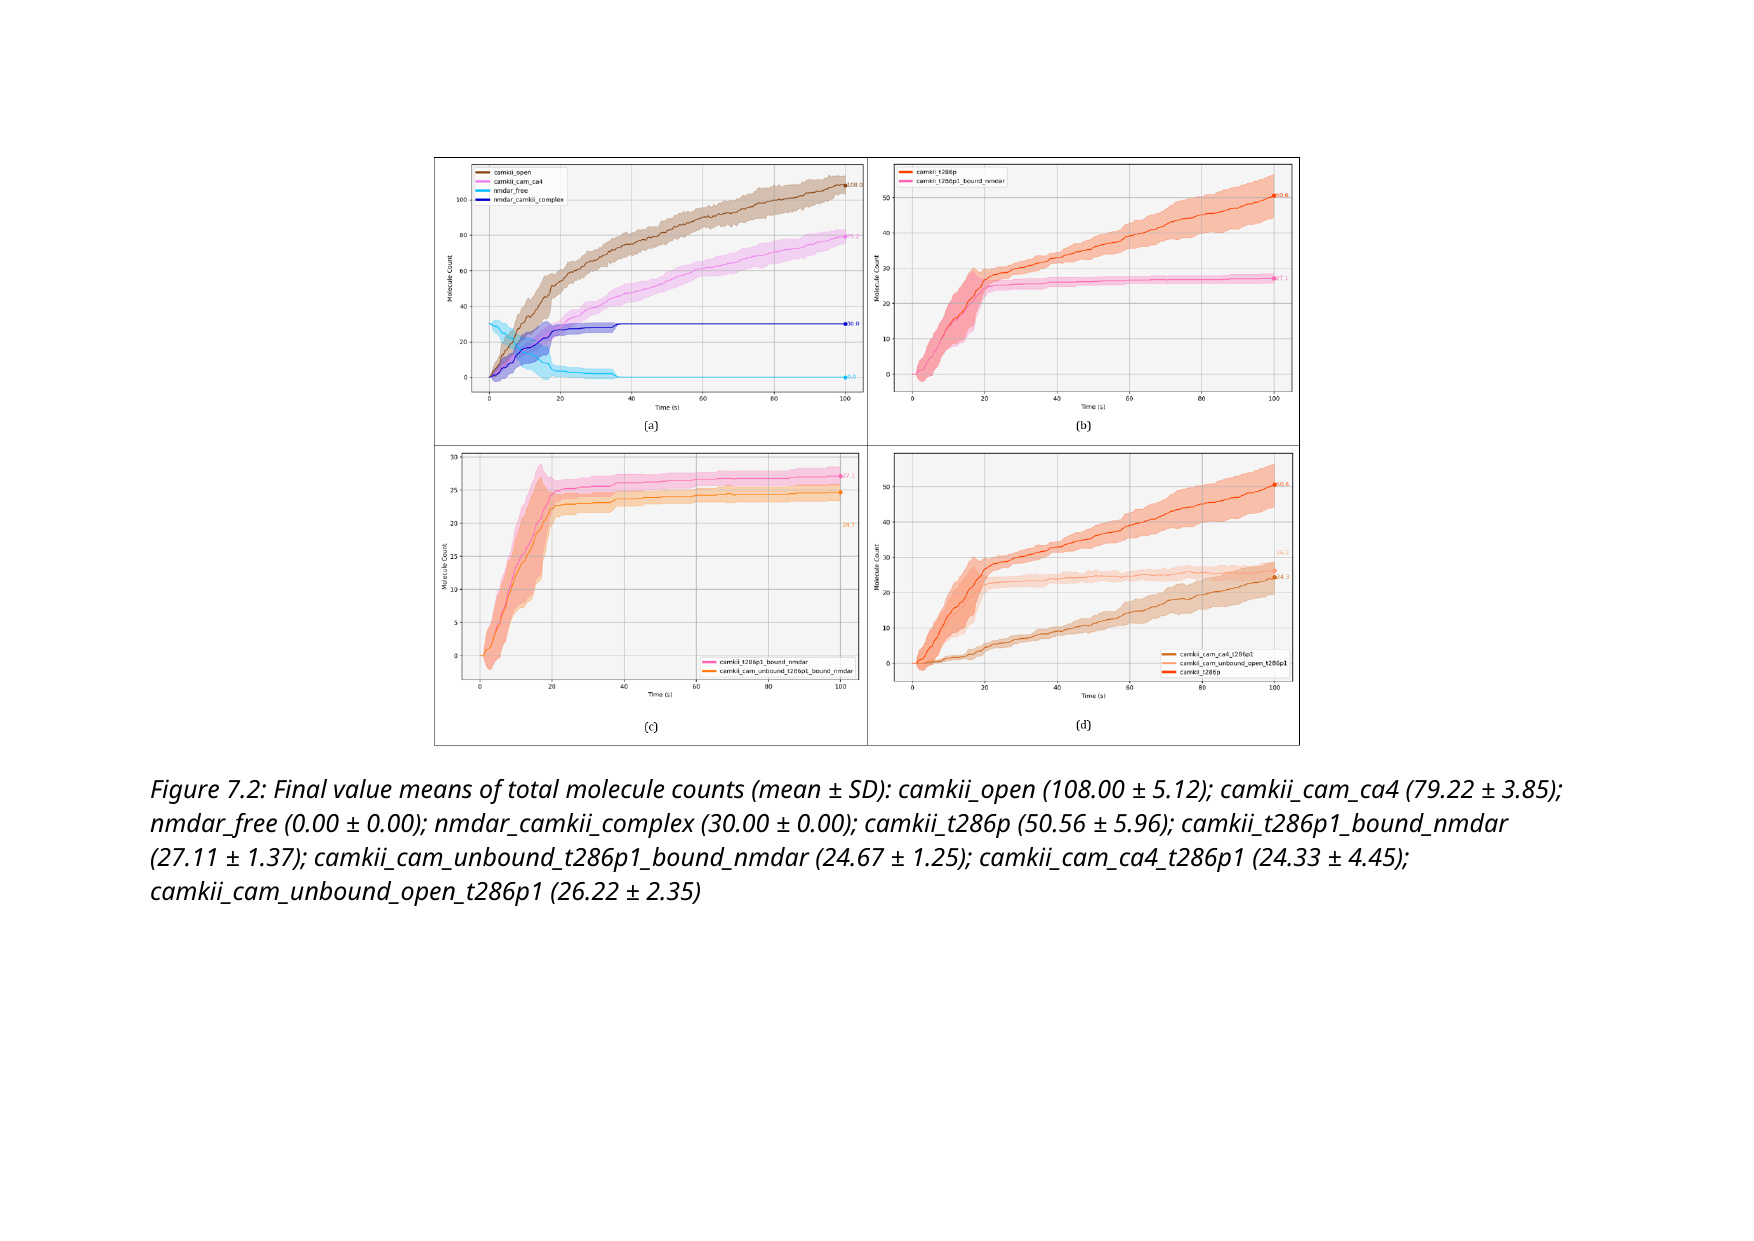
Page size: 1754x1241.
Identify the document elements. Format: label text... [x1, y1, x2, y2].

table_header Figure 7.2: Final value means of total molecule counts (mean ± SD): camkii_open (108.00 ± 5.12); camkii_cam_ca4 (79.22 ± 3.85); nmdar_free (0.00 ± 0.00); nmdar_camkii_complex (30.00 ± 0.00); camkii_t286p (50.56 ± 5.96); camkii_t286p1_bound_nmdar (27.11 ± 1.37); camkii_cam_unbound_t286p1_bound_nmdar (24.67 ± 1.25); camkii_cam_ca4_t286p1 (24.33 ± 4.45); camkii_cam_unbound_open_t286p1 (26.22 ± 2.35) [139, 150, 1593, 920]
picture [428, 153, 1304, 751]
